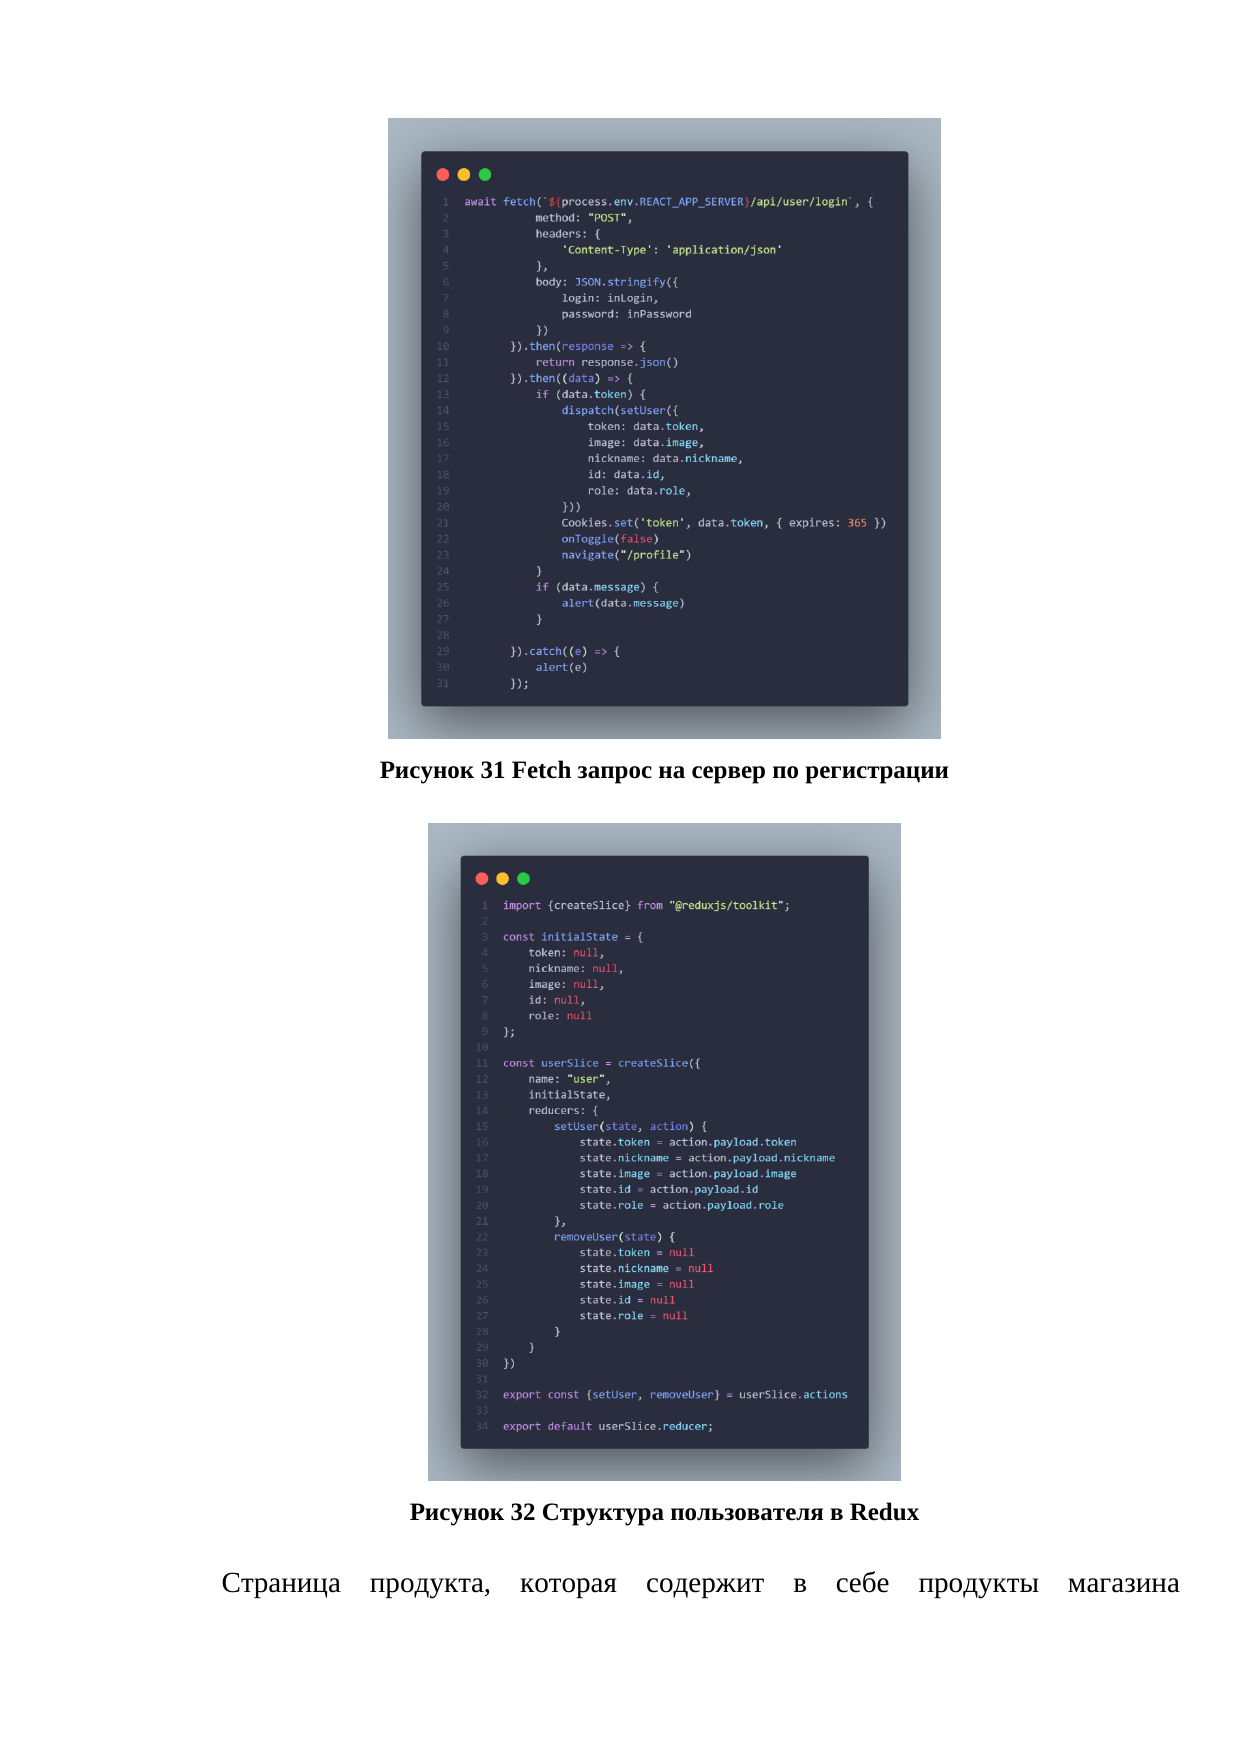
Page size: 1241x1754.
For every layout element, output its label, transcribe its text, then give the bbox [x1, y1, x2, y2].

picture [428, 823, 901, 1481]
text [148, 1565, 1181, 1599]
picture [388, 118, 941, 739]
text Рисунок 31 Fetch запрос на сервер по регистрации [148, 755, 1181, 784]
text Рисунок 32 Структура пользователя в Redux [148, 1497, 1181, 1526]
